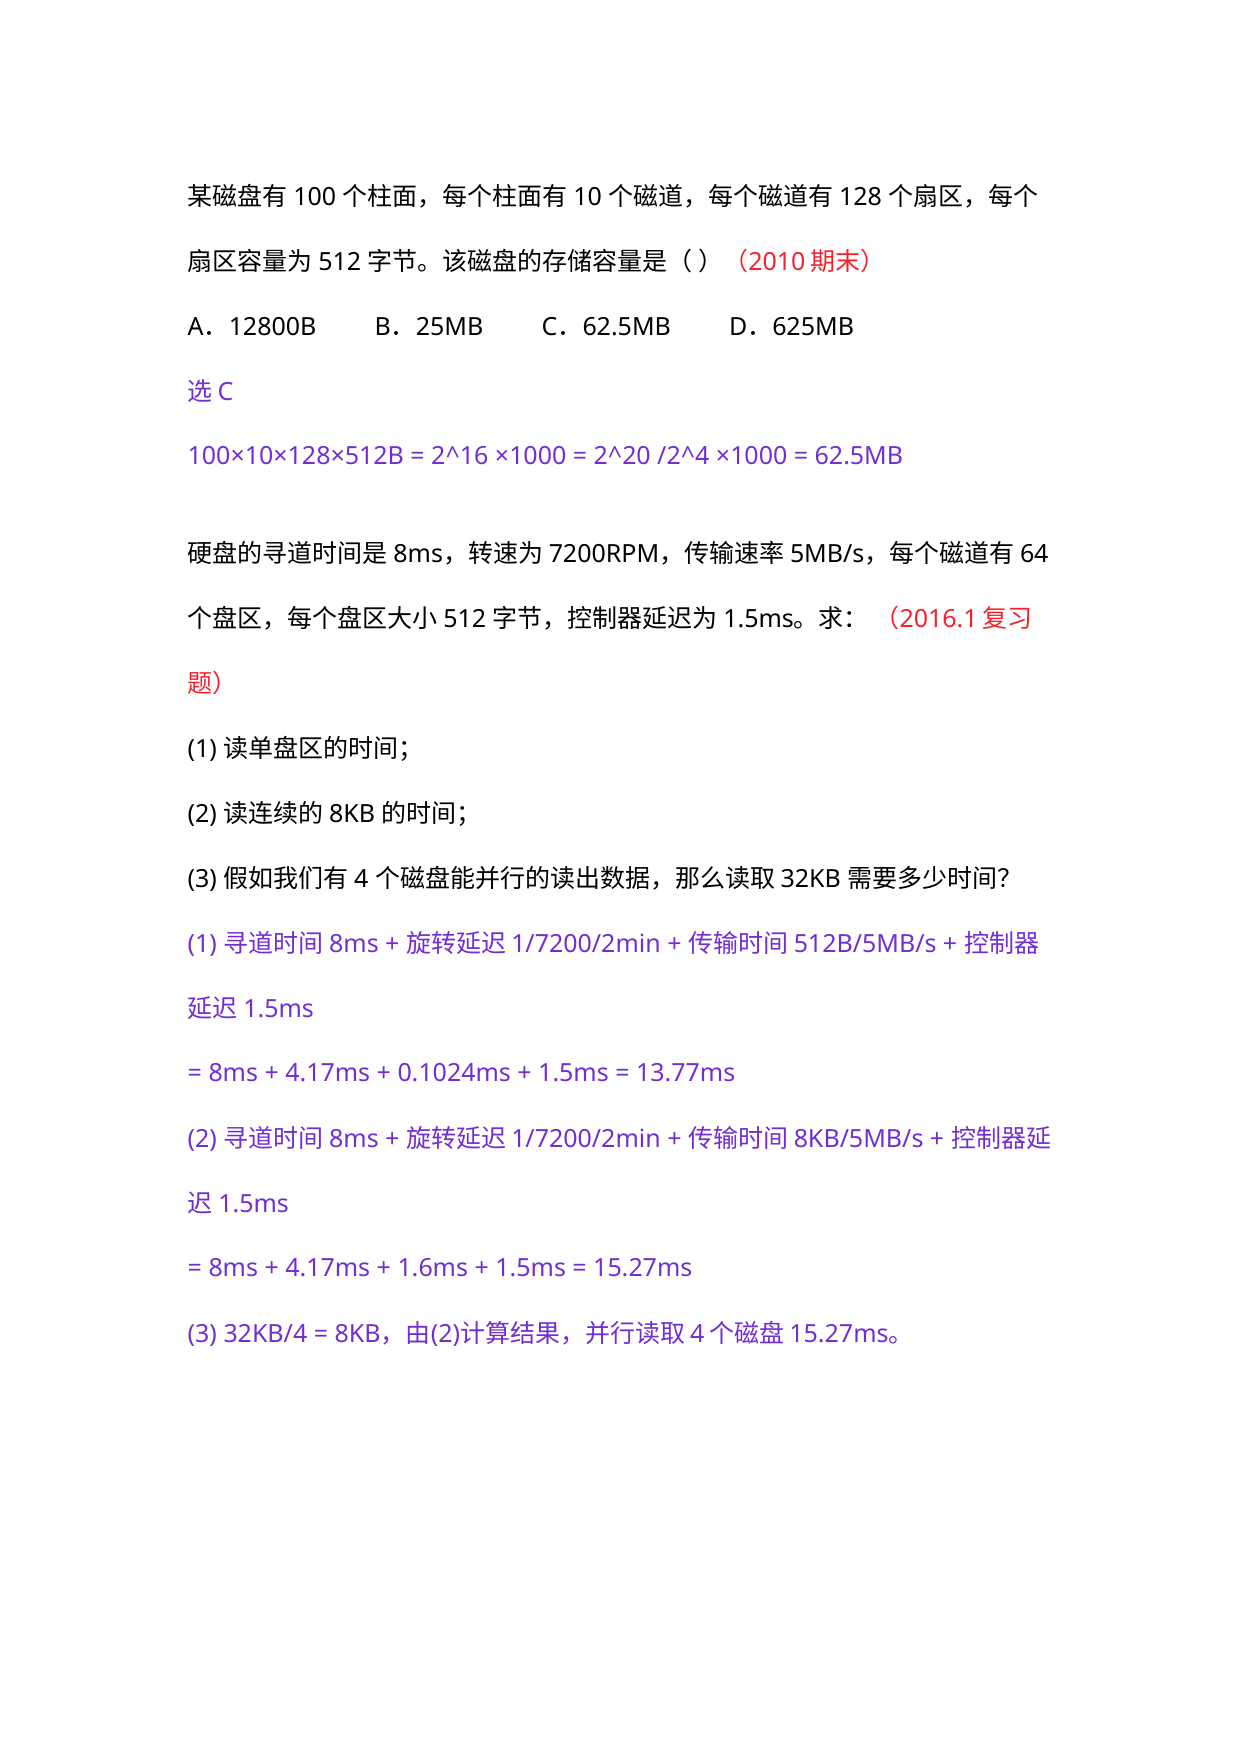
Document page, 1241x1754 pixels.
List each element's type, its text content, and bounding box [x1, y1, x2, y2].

text (2) 寻道时间 8ms + 旋转延迟1/7200/2min + 传输时间 8KB/5MB/s + 控制器延迟 1.5ms [187, 1104, 1053, 1234]
text (3) 32KB/4 = 8KB，由(2)计算结果，并行读取4个磁盘15.27ms。 [187, 1299, 1053, 1364]
text 硬盘的寻道时间是 8ms，转速为 7200RPM，传输速率 5MB/s，每个磁道有 64 个盘区，每个盘区大小 512 字节，控制器延迟为 1.5ms。求： （2016.1复习题） [187, 519, 1053, 714]
text 选C [187, 357, 1053, 422]
text = 8ms + 4.17ms + 0.1024ms + 1.5ms = 13.77ms [187, 1039, 1053, 1104]
text (2) 读连续的 8KB 的时间； [187, 779, 1053, 844]
text 某磁盘有 100 个柱面，每个柱面有 10 个磁道，每个磁道有 128 个扇区，每个扇区容量为 512 字节。该磁盘的存储容量是（ ）（2010期末） [187, 162, 1053, 292]
text (3) 假如我们有 4 个磁盘能并行的读出数据，那么读取 32KB 需要多少时间？ [187, 844, 1053, 909]
text = 8ms + 4.17ms + 1.6ms + 1.5ms = 15.27ms [187, 1234, 1053, 1299]
text (1) 读单盘区的时间； [187, 714, 1053, 779]
text 100×10×128×512B = 2^16 ×1000 = 2^20 /2^4 ×1000 = 62.5MB [187, 422, 1053, 487]
text (1) 寻道时间 8ms + 旋转延迟1/7200/2min + 传输时间 512B/5MB/s + 控制器延迟 1.5ms [187, 909, 1053, 1039]
text A．12800B B．25MB C．62.5MB D．625MB [187, 292, 1053, 357]
